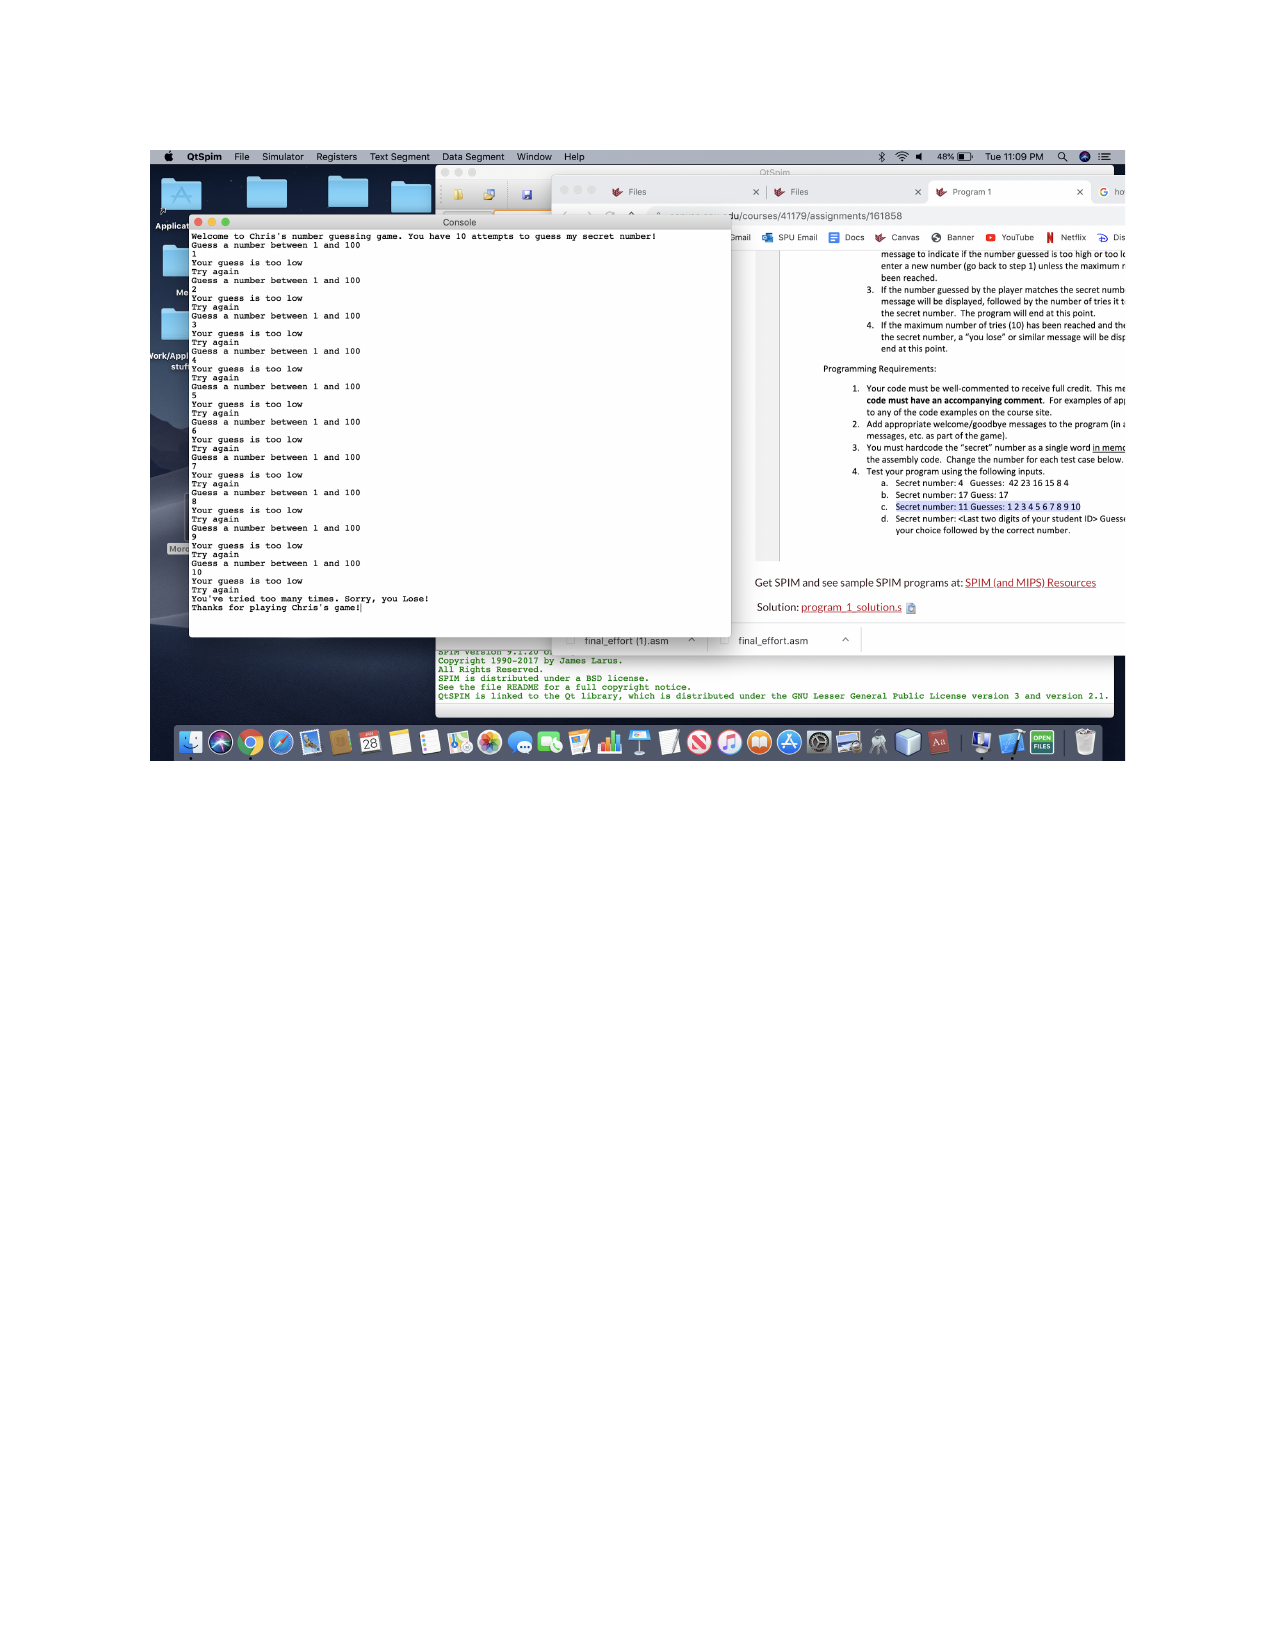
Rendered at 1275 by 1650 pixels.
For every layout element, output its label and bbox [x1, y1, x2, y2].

picture [150, 150, 1125, 761]
